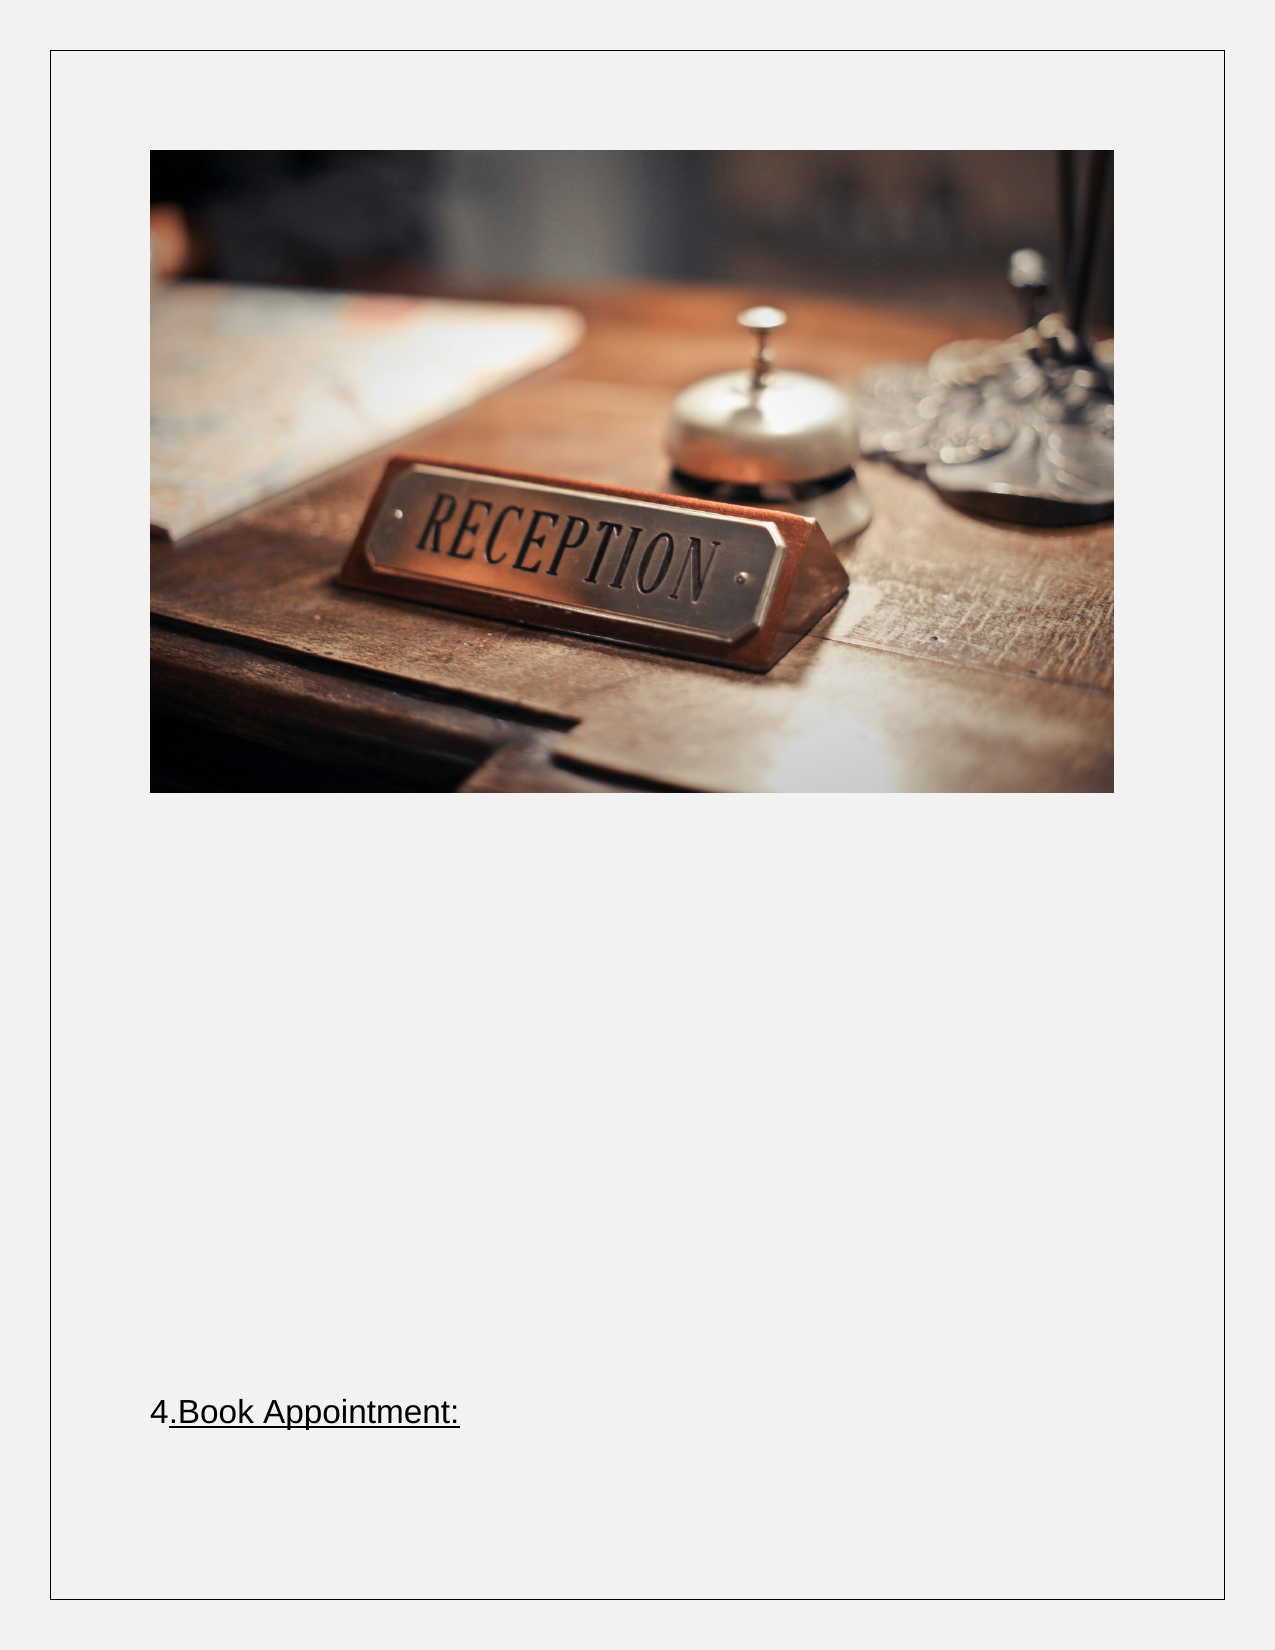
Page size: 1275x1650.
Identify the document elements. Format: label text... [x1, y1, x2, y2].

picture [150, 150, 1114, 793]
text 4.Book Appointment: [150, 1393, 1125, 1431]
